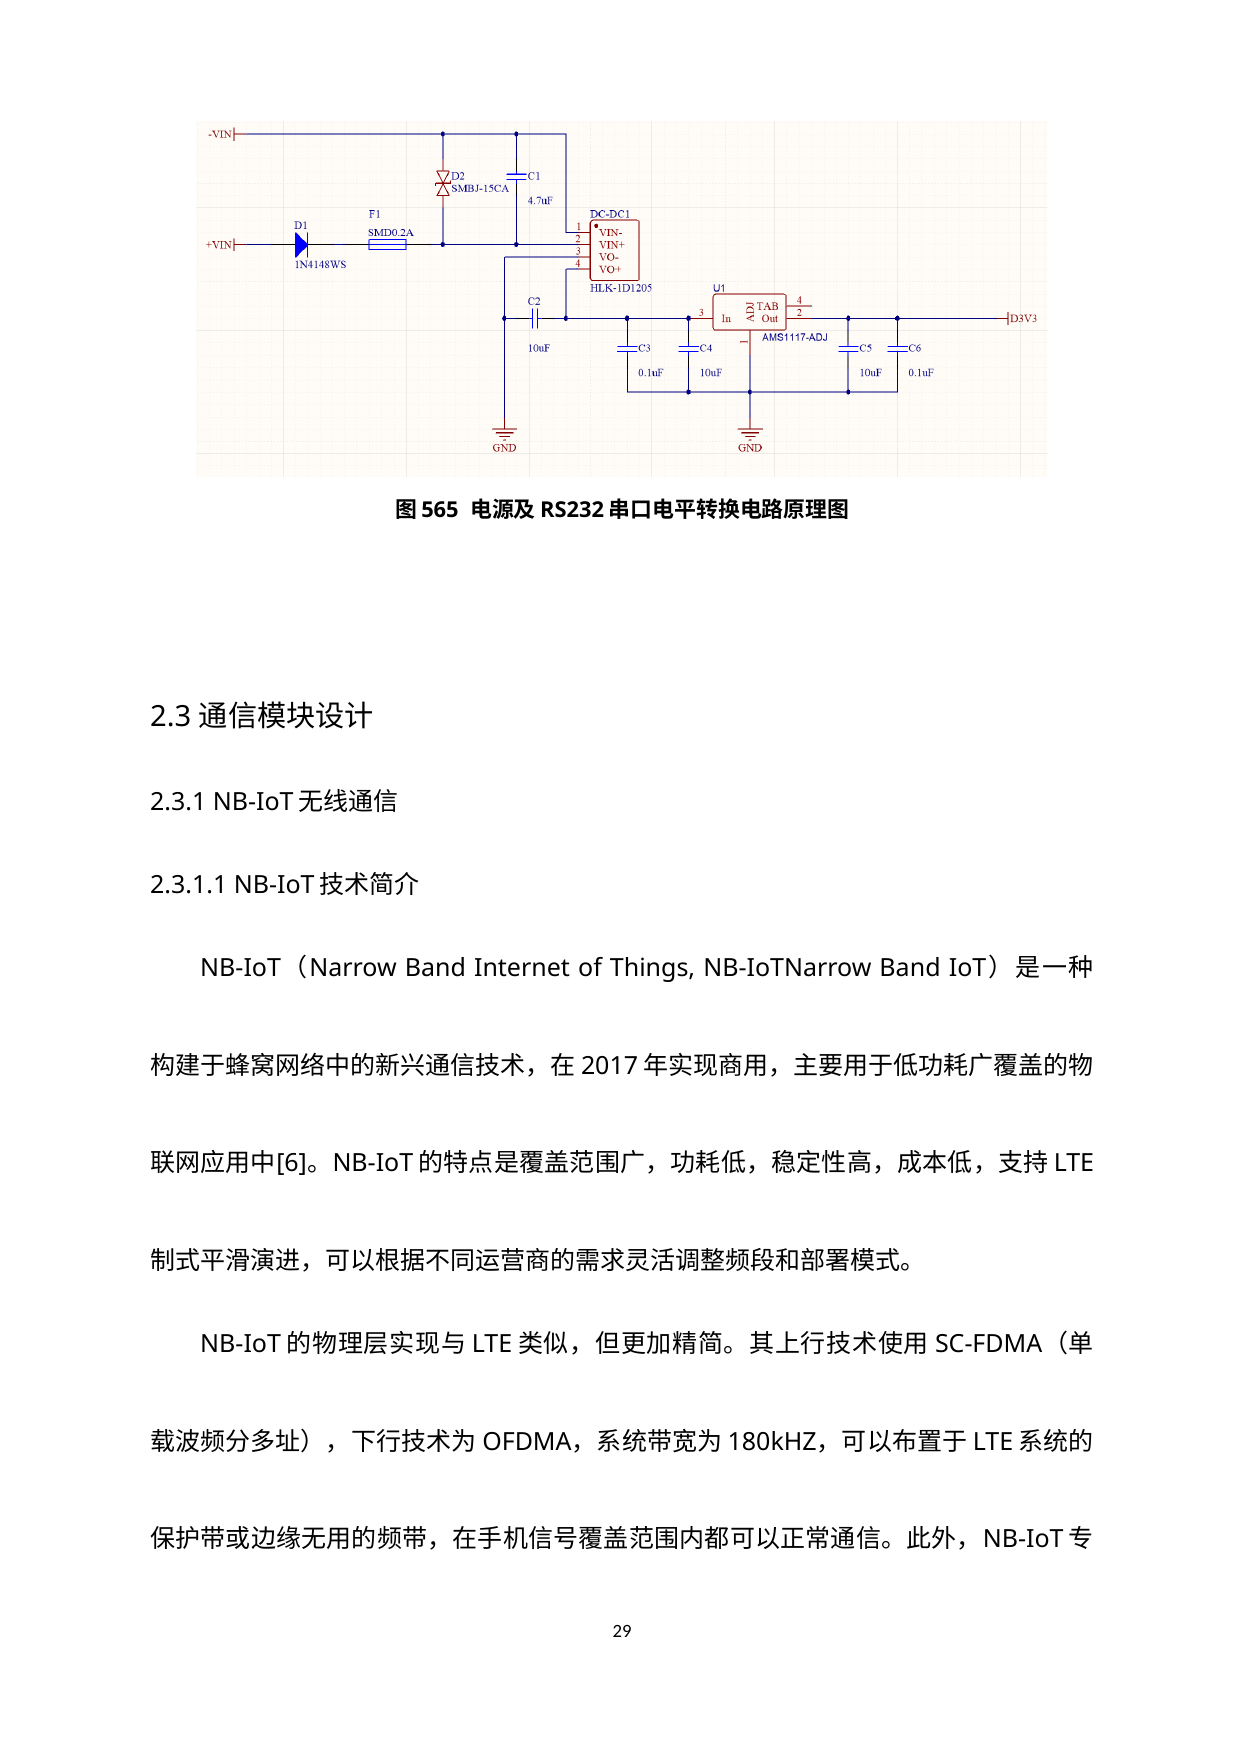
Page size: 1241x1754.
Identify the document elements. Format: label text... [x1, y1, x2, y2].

text 2.3 通信模块设计 [150, 681, 1094, 746]
text 2.3.1 NB-IoT无线通信 [150, 767, 1094, 832]
text 2.3.1.1 NB-IoT技术简介 [150, 850, 1094, 915]
text 图 电源电路原理图 [150, 492, 1094, 525]
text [150, 1309, 1094, 1569]
text NB-IoT（）是一种构建于蜂窝网络中的新兴通信技术，在2017年实现商用，主要用于低功耗广覆盖的物联网应用中[6]。NB-IoT的特点是覆盖范围广，功耗低，稳定性高，成本低，支持LTE制式平滑演进，可以根据不同运营商的需求灵活调整频段和部署模式。 [150, 933, 1094, 1291]
picture [196, 121, 1048, 477]
